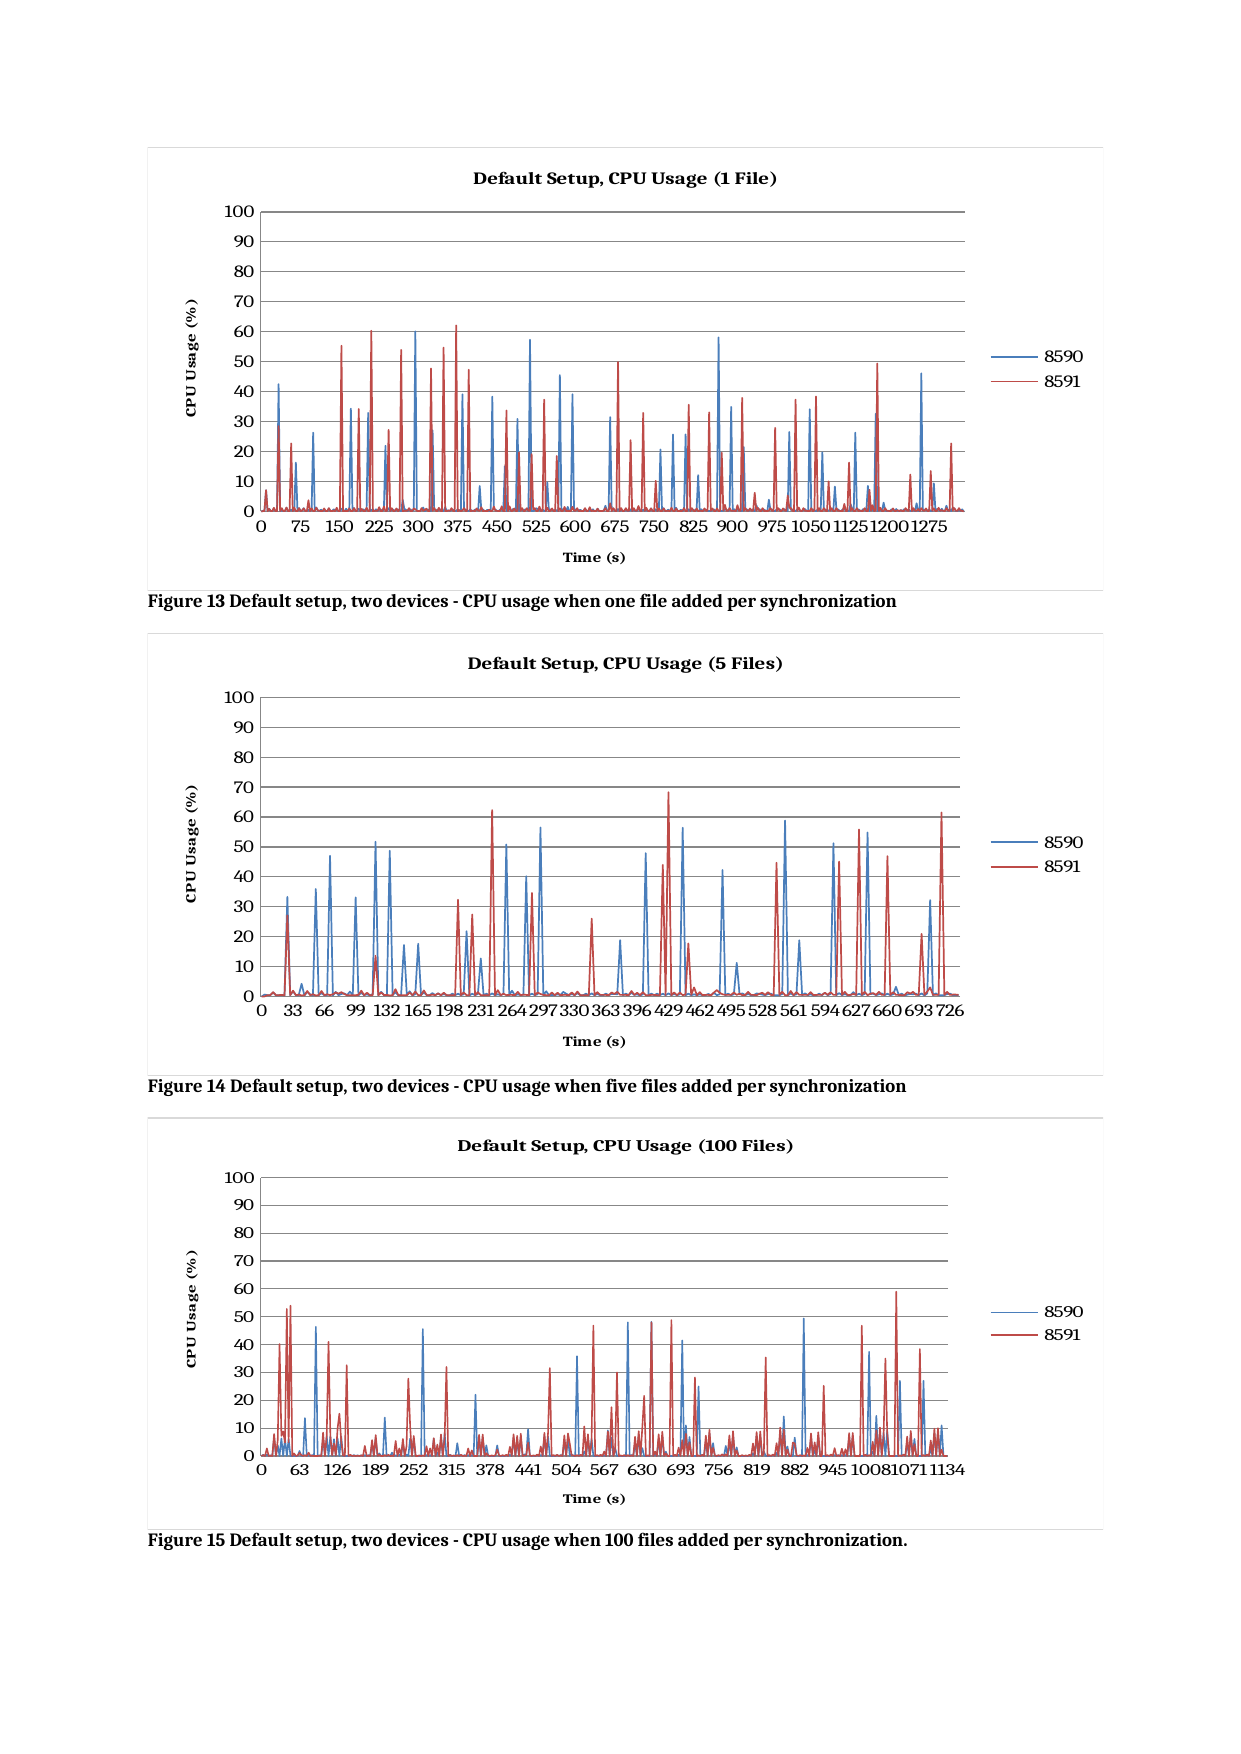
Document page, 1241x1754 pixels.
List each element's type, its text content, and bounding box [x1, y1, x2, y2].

text Figure 14 Default setup, two devices - CPU usage when five files added per synchronization [148, 1076, 1092, 1097]
text Figure 15 Default setup, two devices - CPU usage when 100 files added per synchronization. [148, 1530, 1092, 1551]
text Figure 13 Default setup, two devices - CPU usage when one file added per synchronization [148, 591, 1092, 612]
